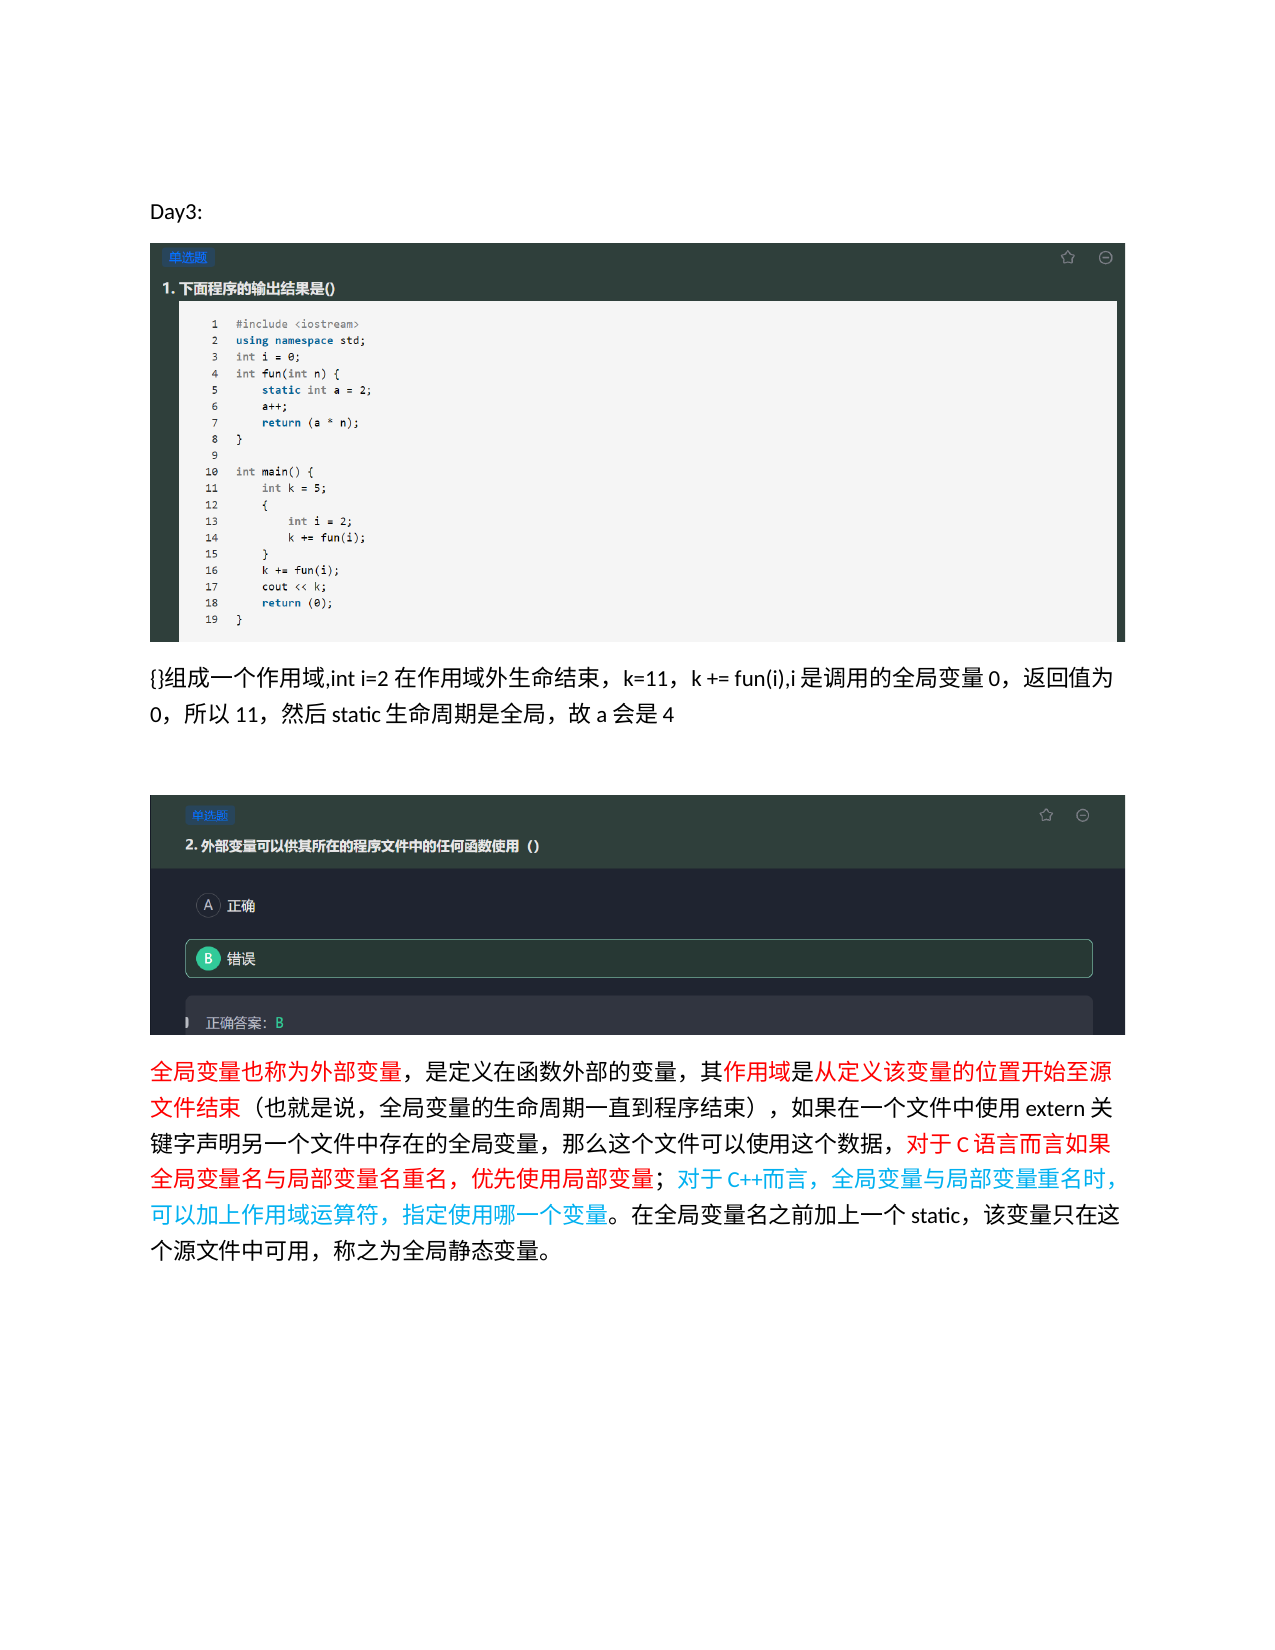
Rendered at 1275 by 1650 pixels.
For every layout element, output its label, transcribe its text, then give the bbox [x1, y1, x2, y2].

text {}组成一个作用域,int i=2 在作用域外生命结束，k=11，k += fun(i),i是调用的全局变量0，返回值为0，所以11，然后static生命周期是全局，故a会是4 [150, 660, 1125, 729]
picture [1000, 1173, 1007, 1181]
picture [150, 243, 1125, 642]
picture [885, 1173, 892, 1181]
text Day3: [150, 197, 1125, 225]
text 全局变量也称为外部变量，是定义在函数外部的变量，其作用域是从定义该变量的位置开始至源文件结束（也就是说，全局变量的生命周期一直到程序结束），如果在一个文件中使用extern关键字声明另一个文件中存在的全局变量，那么这个文件可以使用这个数据，对于C语言而言如果全局变量名与局部变量名重名，优先使用局部变量；对于C++而言，全局变量与局部变量重名时，可以加上作用域运算符，指定使用哪一个变量。在全局变量名之前加上一个static，该变量只在这个源文件中可用，称之为全局静态变量。 [150, 1054, 1125, 1266]
picture [150, 795, 1125, 1035]
picture [570, 1209, 577, 1217]
